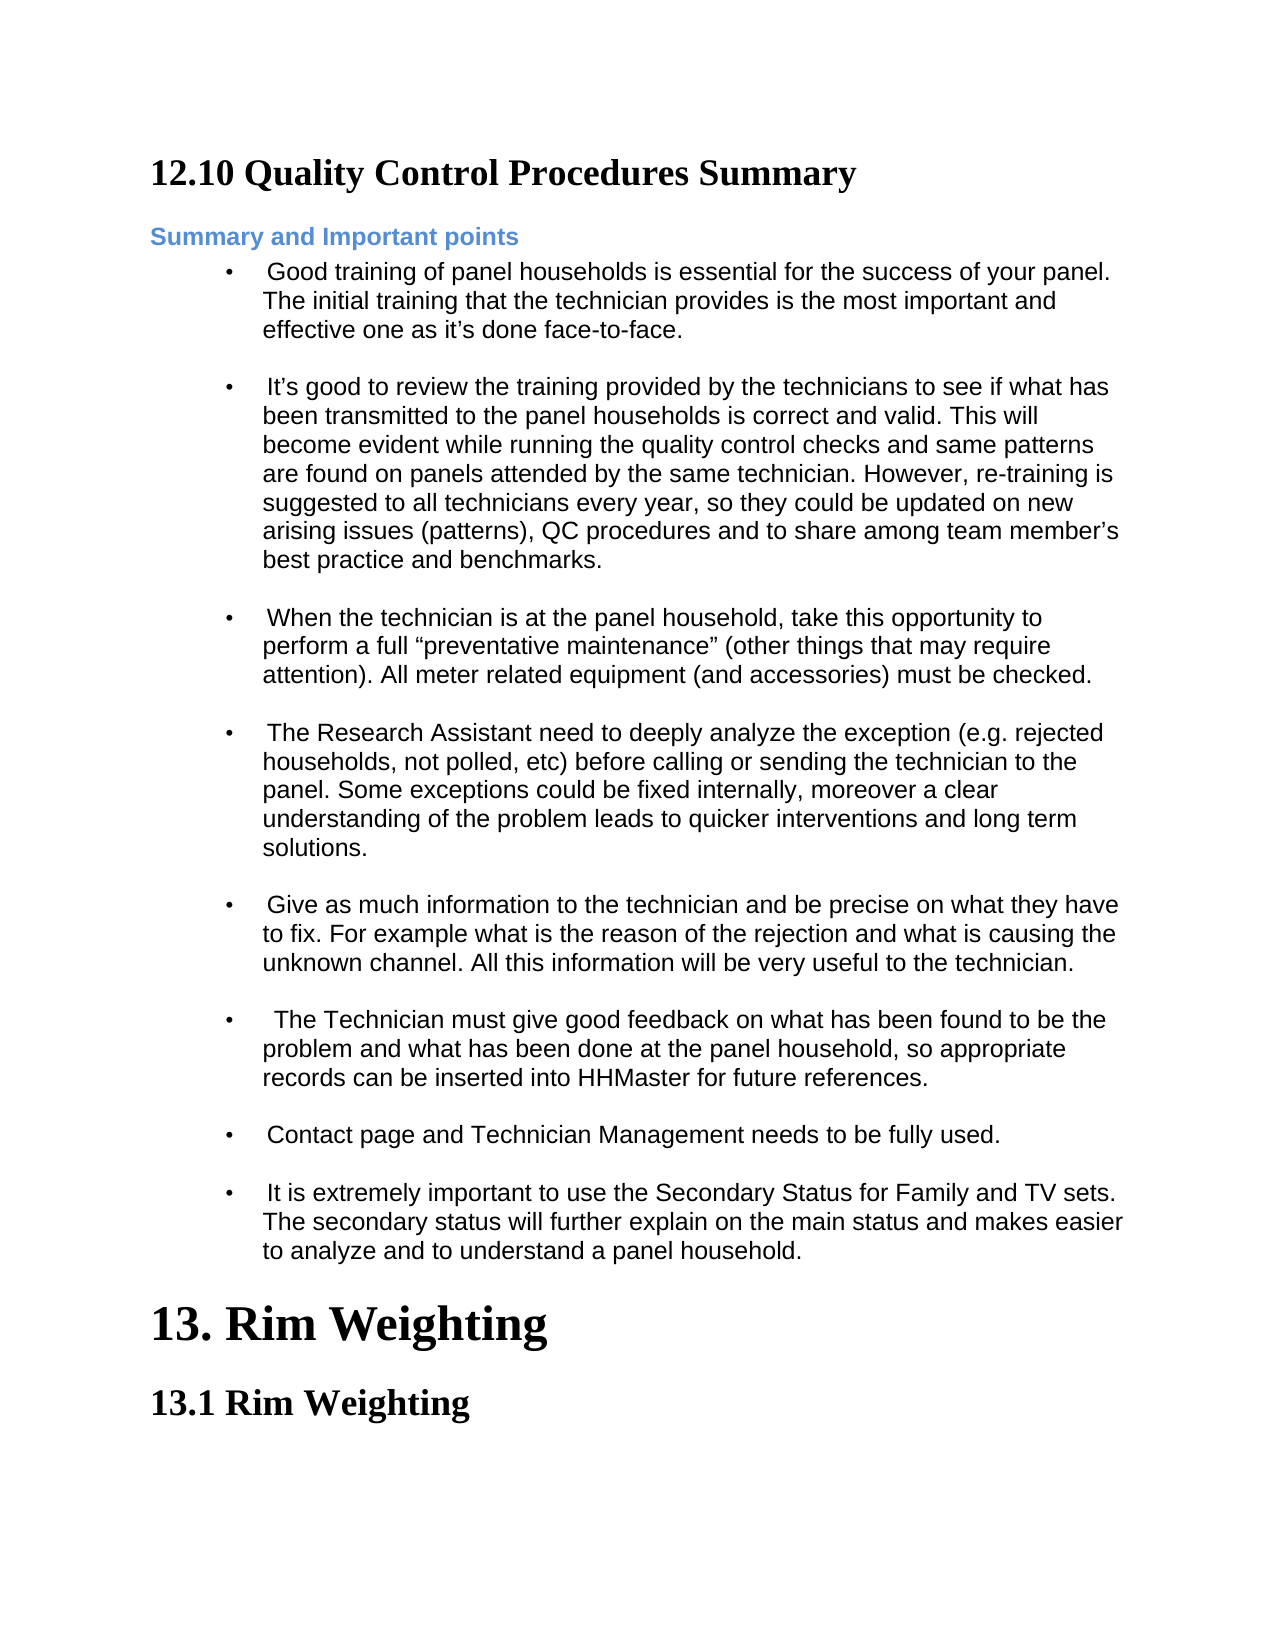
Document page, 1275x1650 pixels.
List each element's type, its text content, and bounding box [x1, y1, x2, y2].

text 13.1 Rim Weighting [150, 1380, 1125, 1423]
text • The Research Assistant need to deeply analyze the exception (e.g. rejected households, not polled, etc) before calling or sending the technician to the panel. Some exceptions could be fixed internally, moreover a clear understanding of the problem leads to quicker interventions and long term solutions. [225, 718, 1125, 861]
text Summary and Important points [150, 222, 1125, 251]
text • When the technician is at the panel household, take this opportunity to perform a full “preventative maintenance” (other things that may require attention). All meter related equipment (and accessories) must be checked. [225, 602, 1125, 689]
text • It’s good to review the training provided by the technicians to see if what has been transmitted to the panel households is correct and valid. This will become evident while running the quality control checks and same patterns are found on panels attended by the same technician. However, re-training is suggested to all technicians every year, so they could be updated on new arising issues (patterns), QC procedures and to share among team member’s best practice and benchmarks. [225, 372, 1125, 574]
text • Good training of panel households is essential for the success of your panel. The initial training that the technician provides is the most important and effective one as it’s done face-to-face. [225, 257, 1125, 344]
text • The Technician must give good feedback on what has been found to be the problem and what has been done at the panel household, so appropriate records can be inserted into HHMaster for future references. [225, 1005, 1125, 1092]
text • It is extremely important to use the Secondary Status for Family and TV sets. The secondary status will further explain on the main status and makes easier to analyze and to understand a panel household. [225, 1178, 1125, 1264]
text • Contact page and Technician Management needs to be fully used. [225, 1120, 1125, 1149]
text 12.10 Quality Control Procedures Summary [150, 150, 1125, 193]
text 13. Rim Weighting [150, 1293, 1125, 1351]
text • Give as much information to the technician and be precise on what they have to fix. For example what is the reason of the rejection and what is causing the unknown channel. All this information will be very useful to the technician. [225, 890, 1125, 977]
